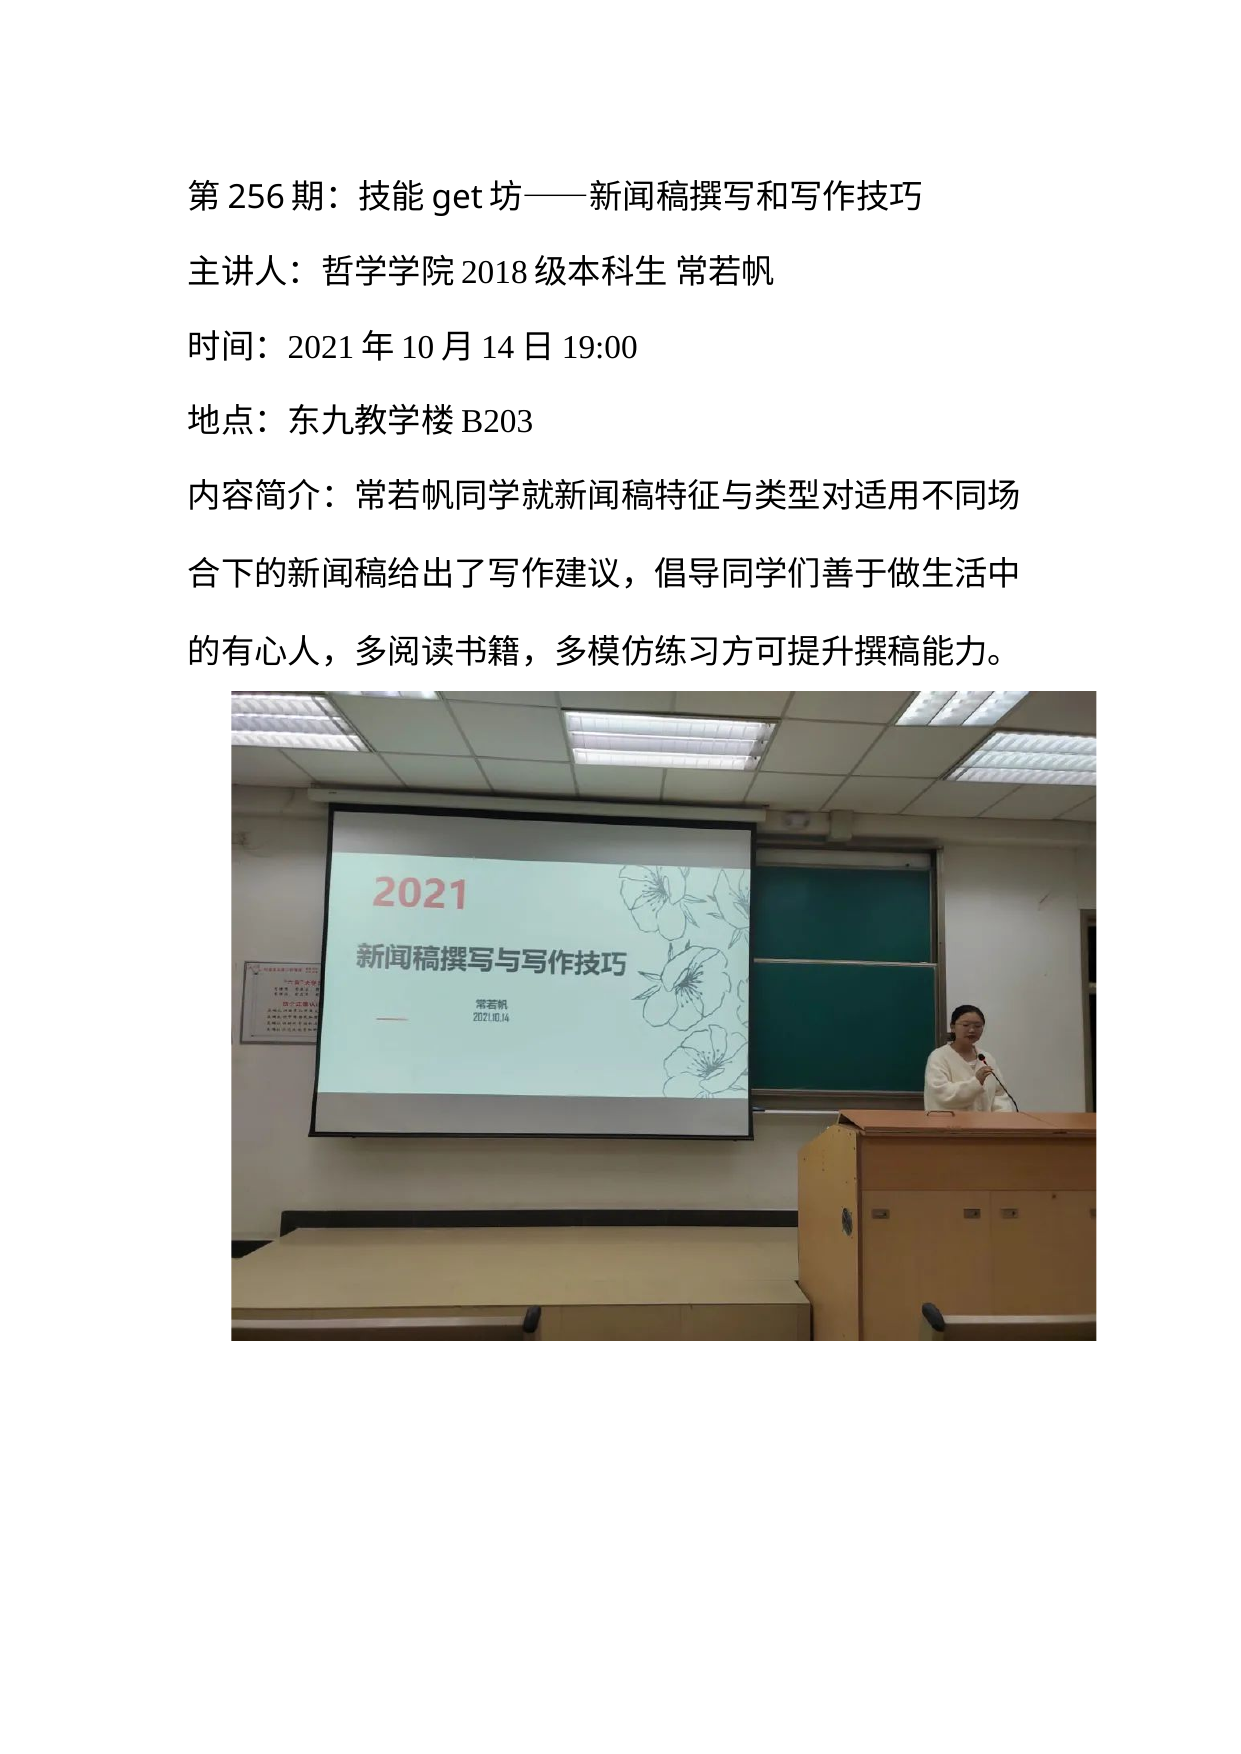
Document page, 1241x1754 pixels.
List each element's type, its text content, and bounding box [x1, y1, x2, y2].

picture [231, 691, 1097, 1341]
text 内容简介：常若帆同学就新闻稿特征与类型对适用不同场合下的新闻稿给出了写作建议，倡导同学们善于做生活中的有心人，多阅读书籍，多模仿练习方可提升撰稿能力。 [187, 460, 1053, 681]
text 第256期：技能get坊——新闻稿撰写和写作技巧 [187, 162, 1053, 227]
text 主讲人：哲学学院2018级本科生 常若帆 [187, 237, 1053, 302]
text 时间：2021年10月14日 19:00 [187, 311, 1053, 376]
text 地点：东九教学楼B203 [187, 386, 1053, 451]
